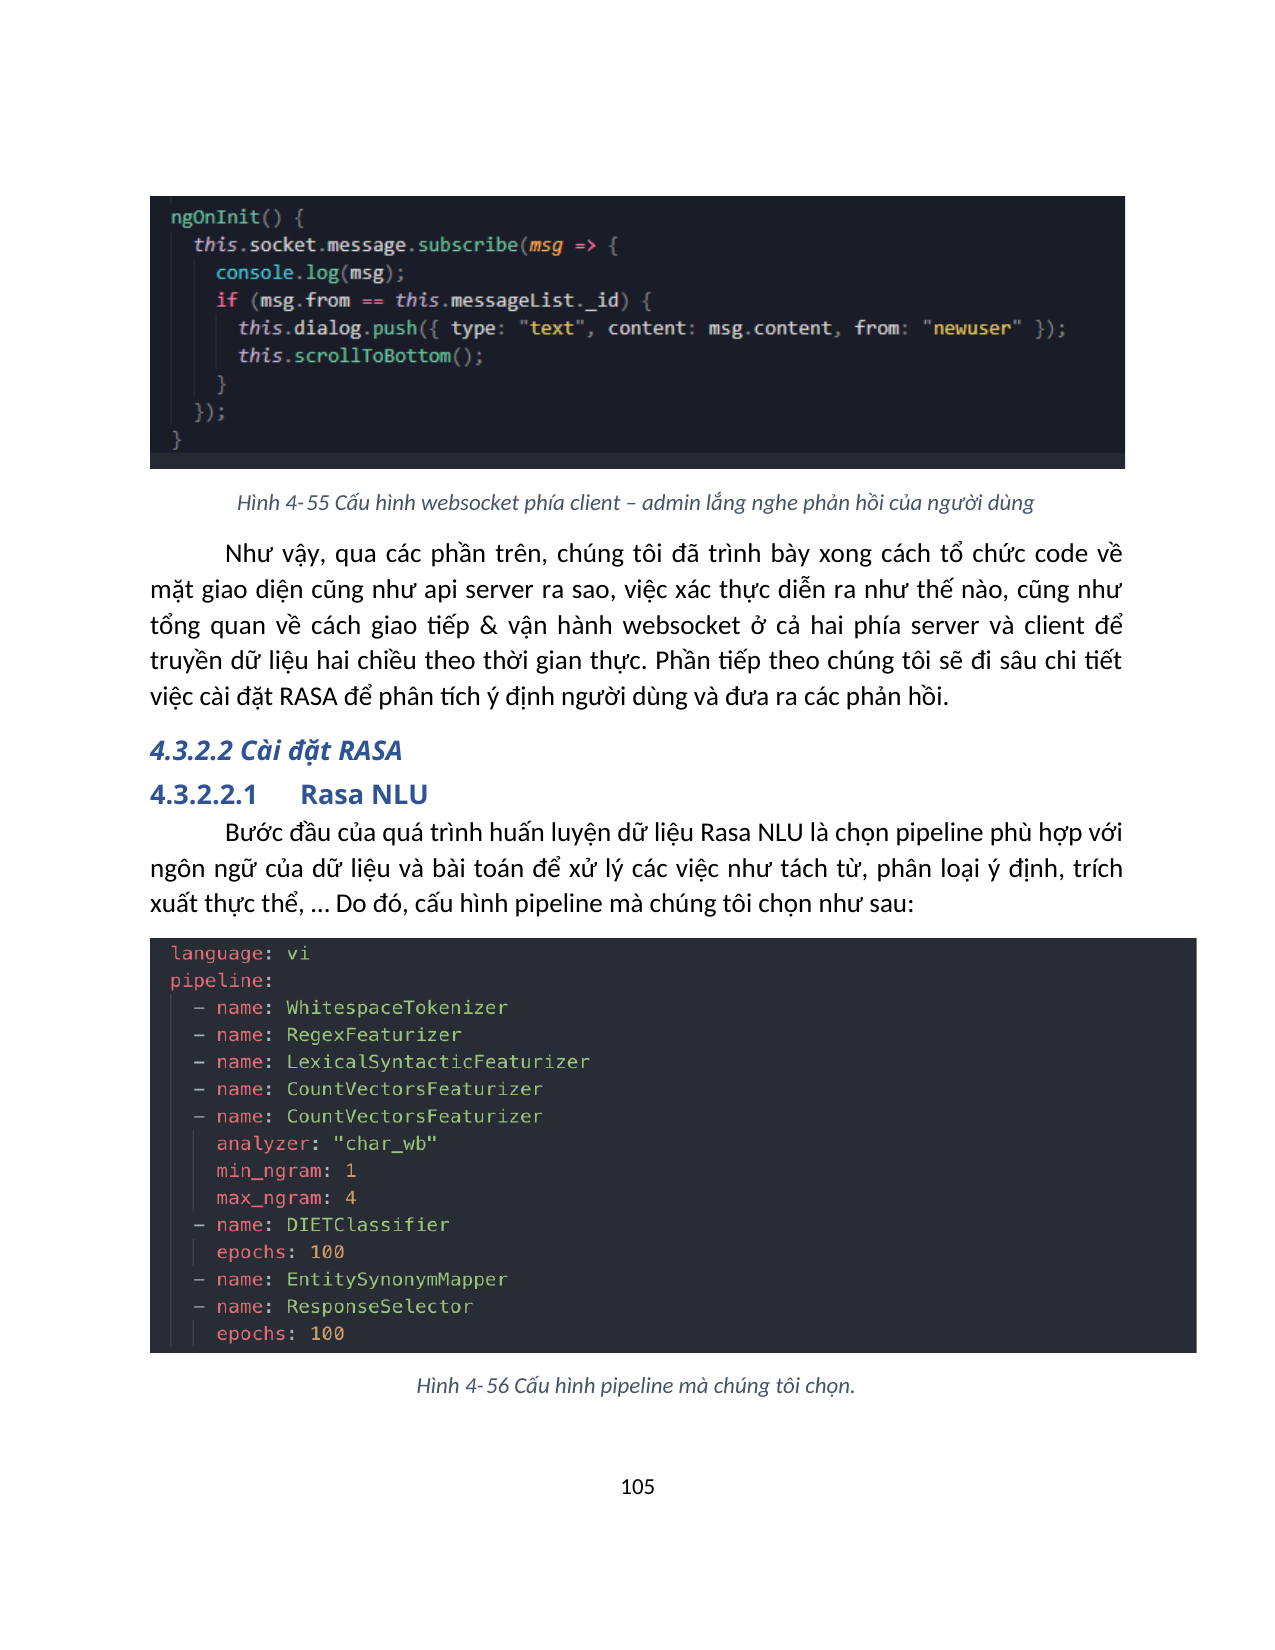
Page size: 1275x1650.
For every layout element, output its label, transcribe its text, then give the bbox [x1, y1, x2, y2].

text Hình 4-23 Cấu hình pipeline mà chúng tôi chọn. [150, 1371, 1125, 1399]
subtitle Rasa NLU [150, 775, 1125, 812]
subtitle Cài đặt RASA [150, 731, 1125, 768]
text Hình 4-22 Cấu hình websocket phía client – admin lắng nghe phản hồi của người dùng [150, 488, 1125, 516]
picture [150, 196, 1125, 469]
text Bước đầu của quá trình huấn luyện dữ liệu Rasa NLU là chọn pipeline phù hợp với ngôn ngữ của dữ liệu và bài toán để xử lý các việc như tách từ, phân loại ý định, trích xuất thực thể, … Do đó, cấu hình pipeline mà chúng tôi chọn như sau: [150, 815, 1125, 919]
picture [150, 938, 1197, 1353]
text Như vậy, qua các phần trên, chúng tôi đã trình bày xong cách tổ chức code về mặt giao diện cũng như api server ra sao, việc xác thực diễn ra như thế nào, cũng như tổng quan về cách giao tiếp & vận hành websocket ở cả hai phía server và client để truyền dữ liệu hai chiều theo thời gian thực. Phần tiếp theo chúng tôi sẽ đi sâu chi tiết việc cài đặt RASA để phân tích ý định người dùng và đưa ra các phản hồi. [150, 537, 1125, 712]
